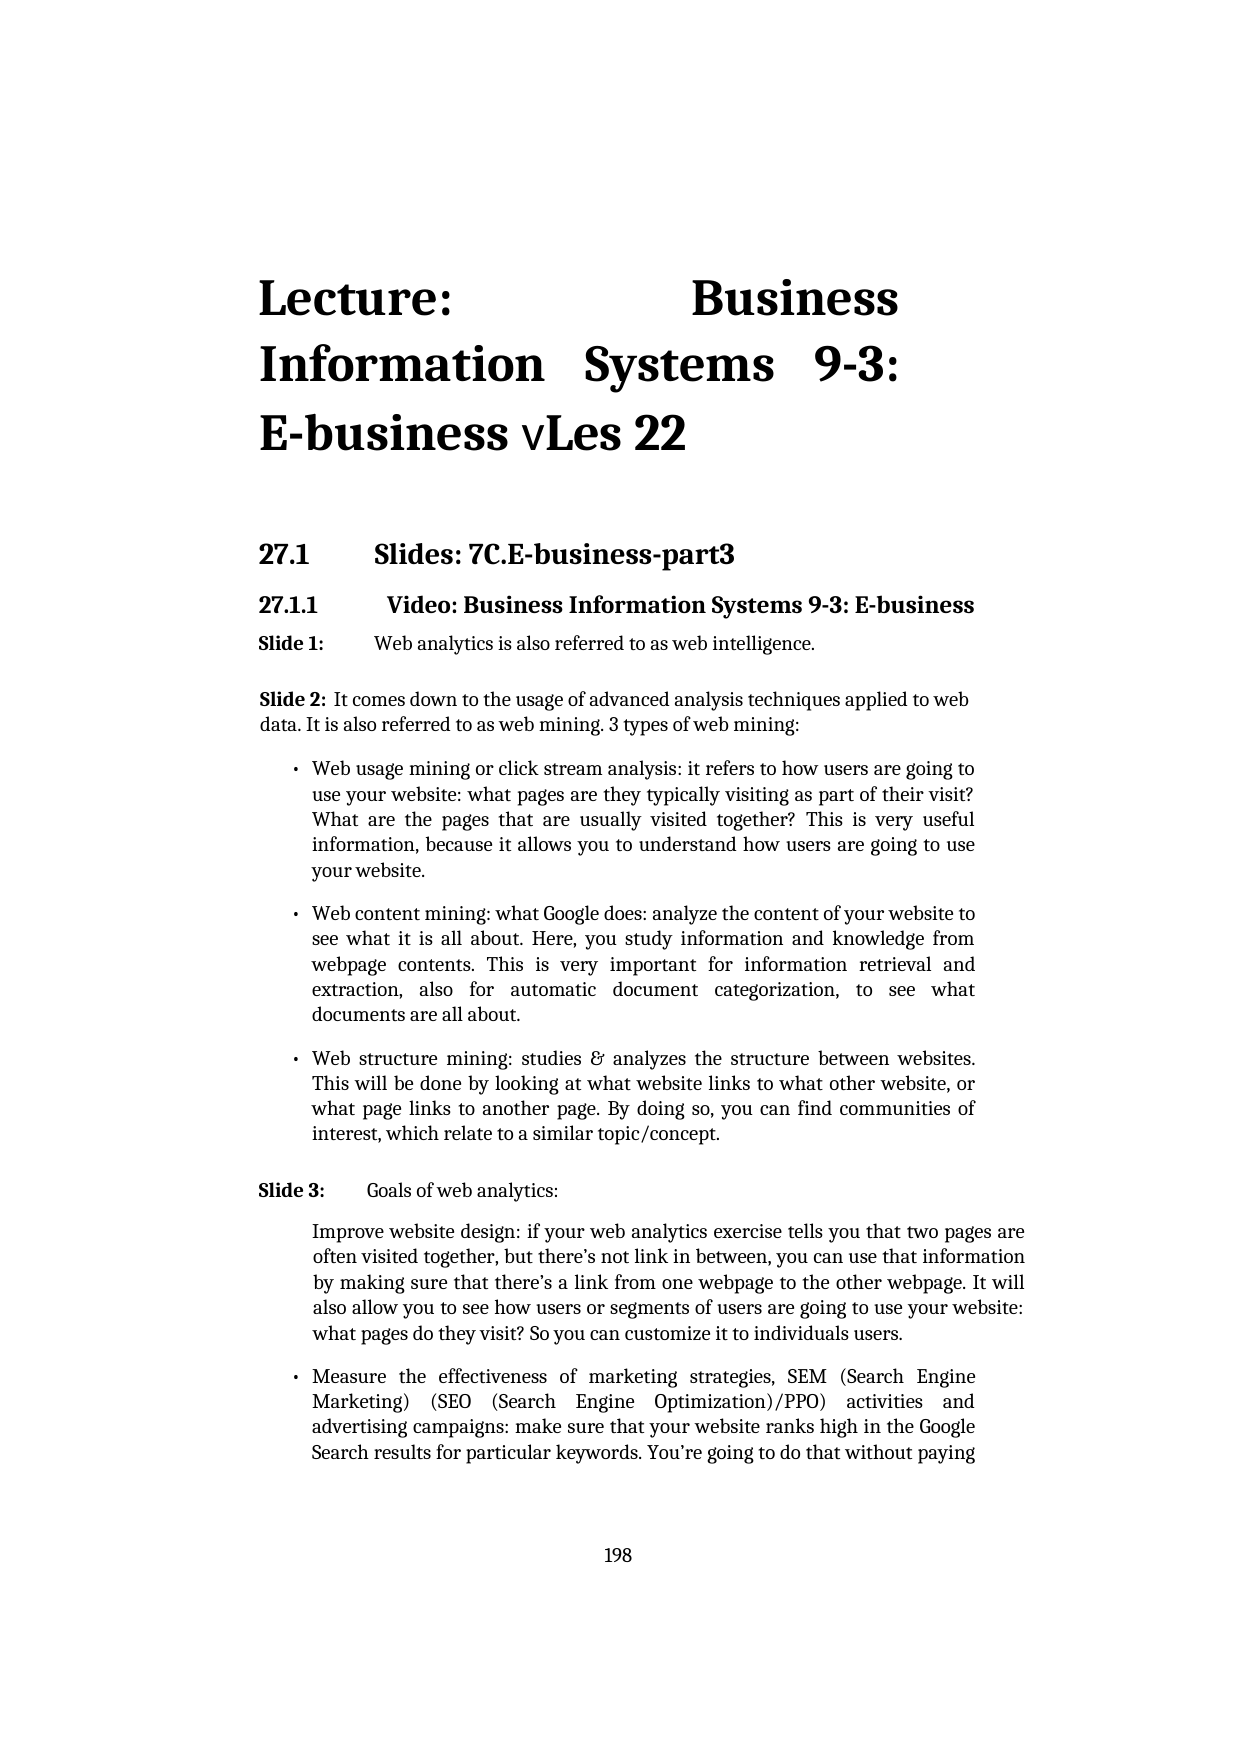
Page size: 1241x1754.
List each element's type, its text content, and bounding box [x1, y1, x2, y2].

subtitle 27.1 Slides: 7C.E-business-part3 [258, 537, 1133, 572]
text Slide 1: Web analytics is also referred to as web intelligence. [258, 632, 1173, 656]
list Web usage mining or click stream analysis: it refers to how users are going to use your website: what pages are they typically visiting as part of their visit? What are the pages that are usually visited together? This is very useful information, because it allows you to understand how users are going to use your website. [291, 757, 976, 882]
subtitle Lecture: Business Information Systems 9-3: E-business vLes 22 [258, 268, 900, 464]
subtitle 27.1.1 Video: Business Information Systems 9-3: E-business [258, 591, 1133, 620]
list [291, 1364, 976, 1464]
list Web content mining: what Google does: analyze the content of your website to see what it is all about. Here, you study information and knowledge from webpage contents. This is very important for information retrieval and extraction, also for automatic document categorization, to see what documents are all about. [291, 902, 976, 1027]
text Slide 2: It comes down to the usage of advanced analysis techniques applied to web data. It is also referred to as web mining. 3 types of web mining: [260, 688, 976, 737]
text Improve website design: if your web analytics exercise tells you that two pages are often visited together, but there’s not link in between, you can use that information by making sure that there’s a link from one webpage to the other webpage. It will also allow you to see how users or segments of users are going to use your website: what pages do they visit? So you can customize it to individuals users. [312, 1220, 1026, 1345]
list Web structure mining: studies & analyzes the structure between websites. This will be done by looking at what website links to what other website, or what page links to another page. By doing so, you can find communities of interest, which relate to a similar topic/concept. [291, 1046, 976, 1146]
text Slide 3: Goals of web analytics: [258, 1178, 1173, 1202]
